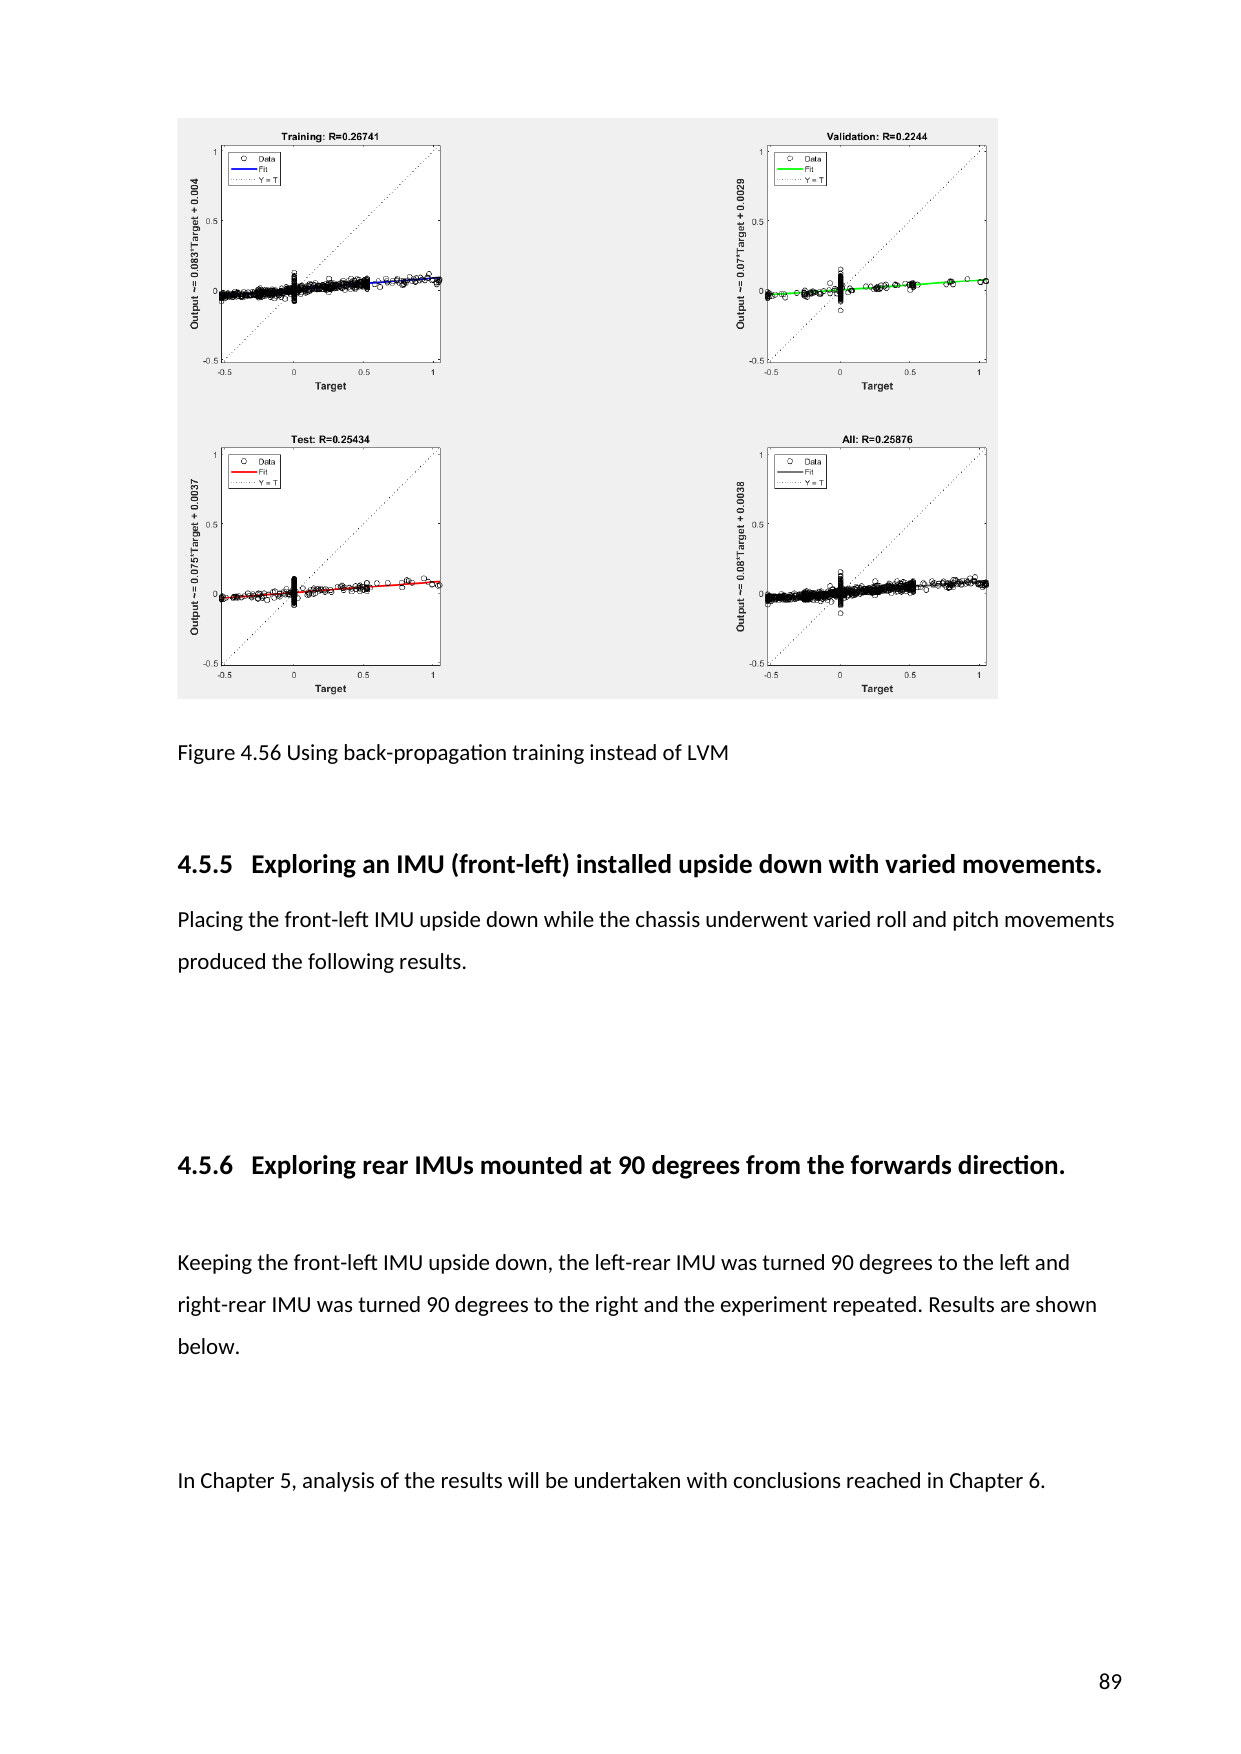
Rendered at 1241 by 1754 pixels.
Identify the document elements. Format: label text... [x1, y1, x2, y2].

text Placing the front-left IMU upside down while the chassis underwent varied roll and pitch movements produced the following results. [177, 905, 1122, 975]
text In Chapter 5, analysis of the results will be undertaken with conclusions reached in Chapter 6. [177, 1466, 1122, 1536]
subtitle Exploring rear IMUs mounted at 90 degrees from the forwards direction. [177, 1148, 1122, 1181]
subtitle Exploring an IMU (front-left) installed upside down with varied movements. [177, 847, 1122, 880]
picture [177, 118, 998, 699]
text Keeping the front-left IMU upside down, the left-rear IMU was turned 90 degrees to the left and right-rear IMU was turned 90 degrees to the right and the experiment repeated. Results are shown below. [177, 1206, 1122, 1360]
